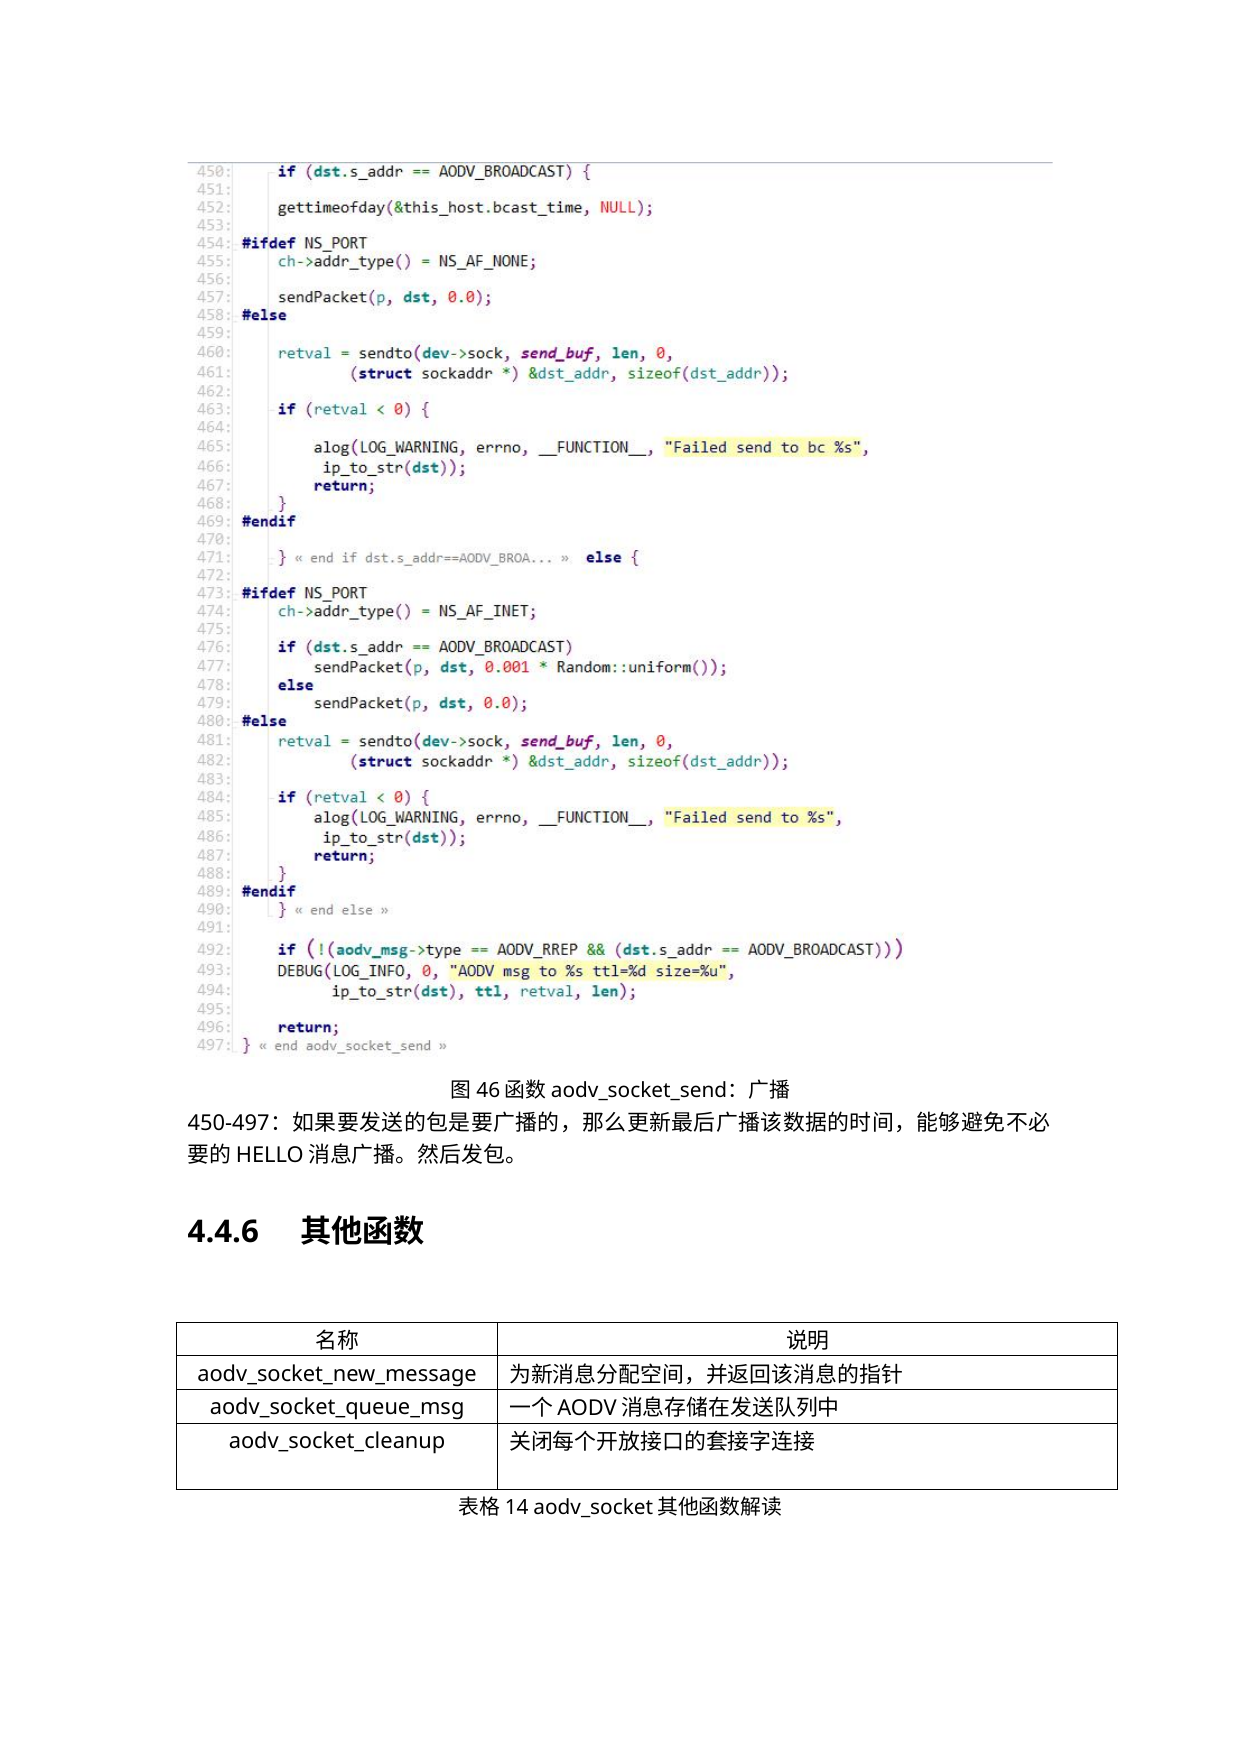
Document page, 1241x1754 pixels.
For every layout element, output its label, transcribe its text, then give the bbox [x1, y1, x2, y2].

picture [187, 162, 1053, 1057]
table_cell 关闭每个开放接口的套接字连接 [498, 1424, 1117, 1488]
table_cell 为新消息分配空间，并返回该消息的指针 [498, 1356, 1117, 1389]
table_cell aodv_socket_new_message [177, 1356, 497, 1389]
text 图 46 函数aodv_socket_send：广播 [187, 1072, 1053, 1104]
table_header 名称 [177, 1323, 497, 1355]
subtitle 其他函数 [187, 1197, 1053, 1262]
text 450-497：如果要发送的包是要广播的，那么更新最后广播该数据的时间，能够避免不必要的HELLO消息广播。然后发包。 [187, 1104, 1053, 1169]
table_header 说明 [498, 1323, 1117, 1355]
table_cell aodv_socket_queue_msg [177, 1390, 497, 1422]
table_cell 一个AODV消息存储在发送队列中 [498, 1390, 1117, 1422]
table_cell aodv_socket_cleanup [177, 1424, 497, 1488]
text 表格 14 aodv_socket其他函数解读 [187, 1490, 1053, 1522]
